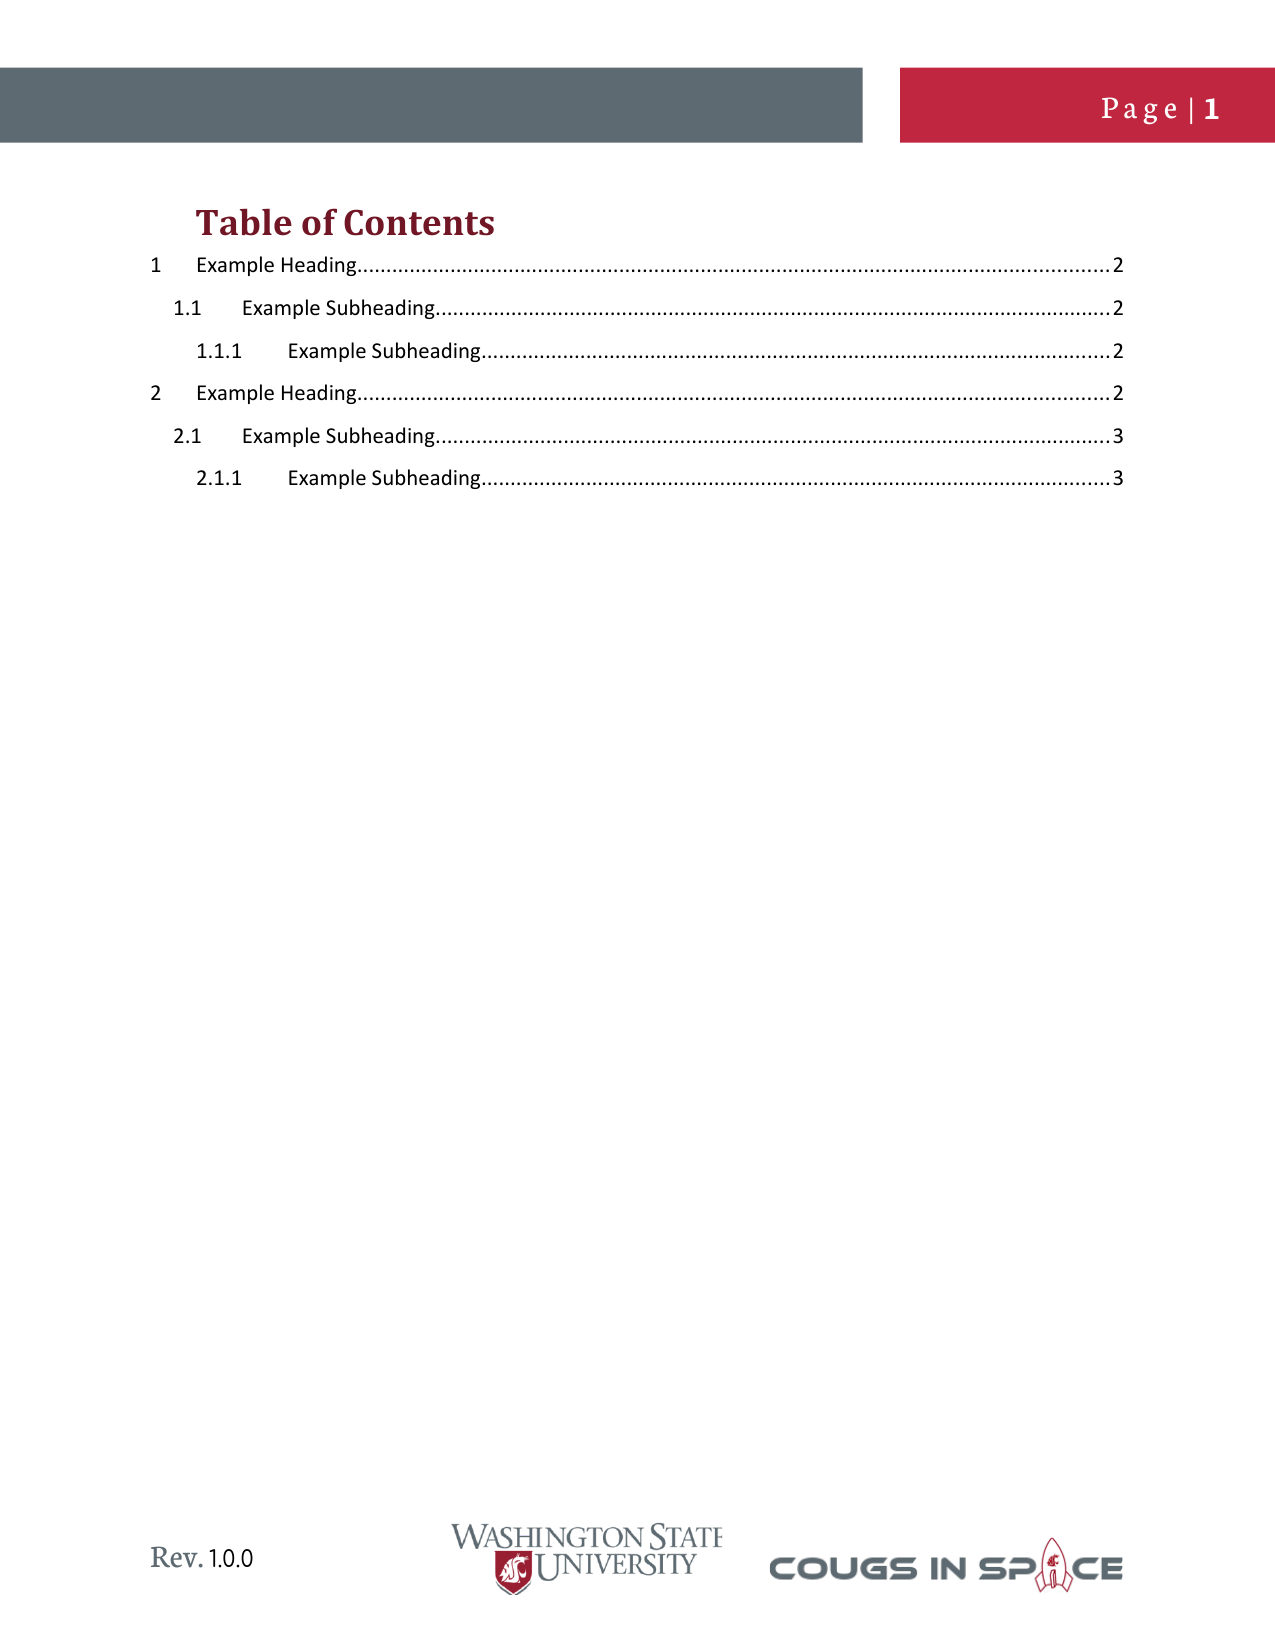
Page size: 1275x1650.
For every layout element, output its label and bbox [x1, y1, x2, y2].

picture [769, 1537, 1123, 1594]
picture [450, 1522, 723, 1595]
